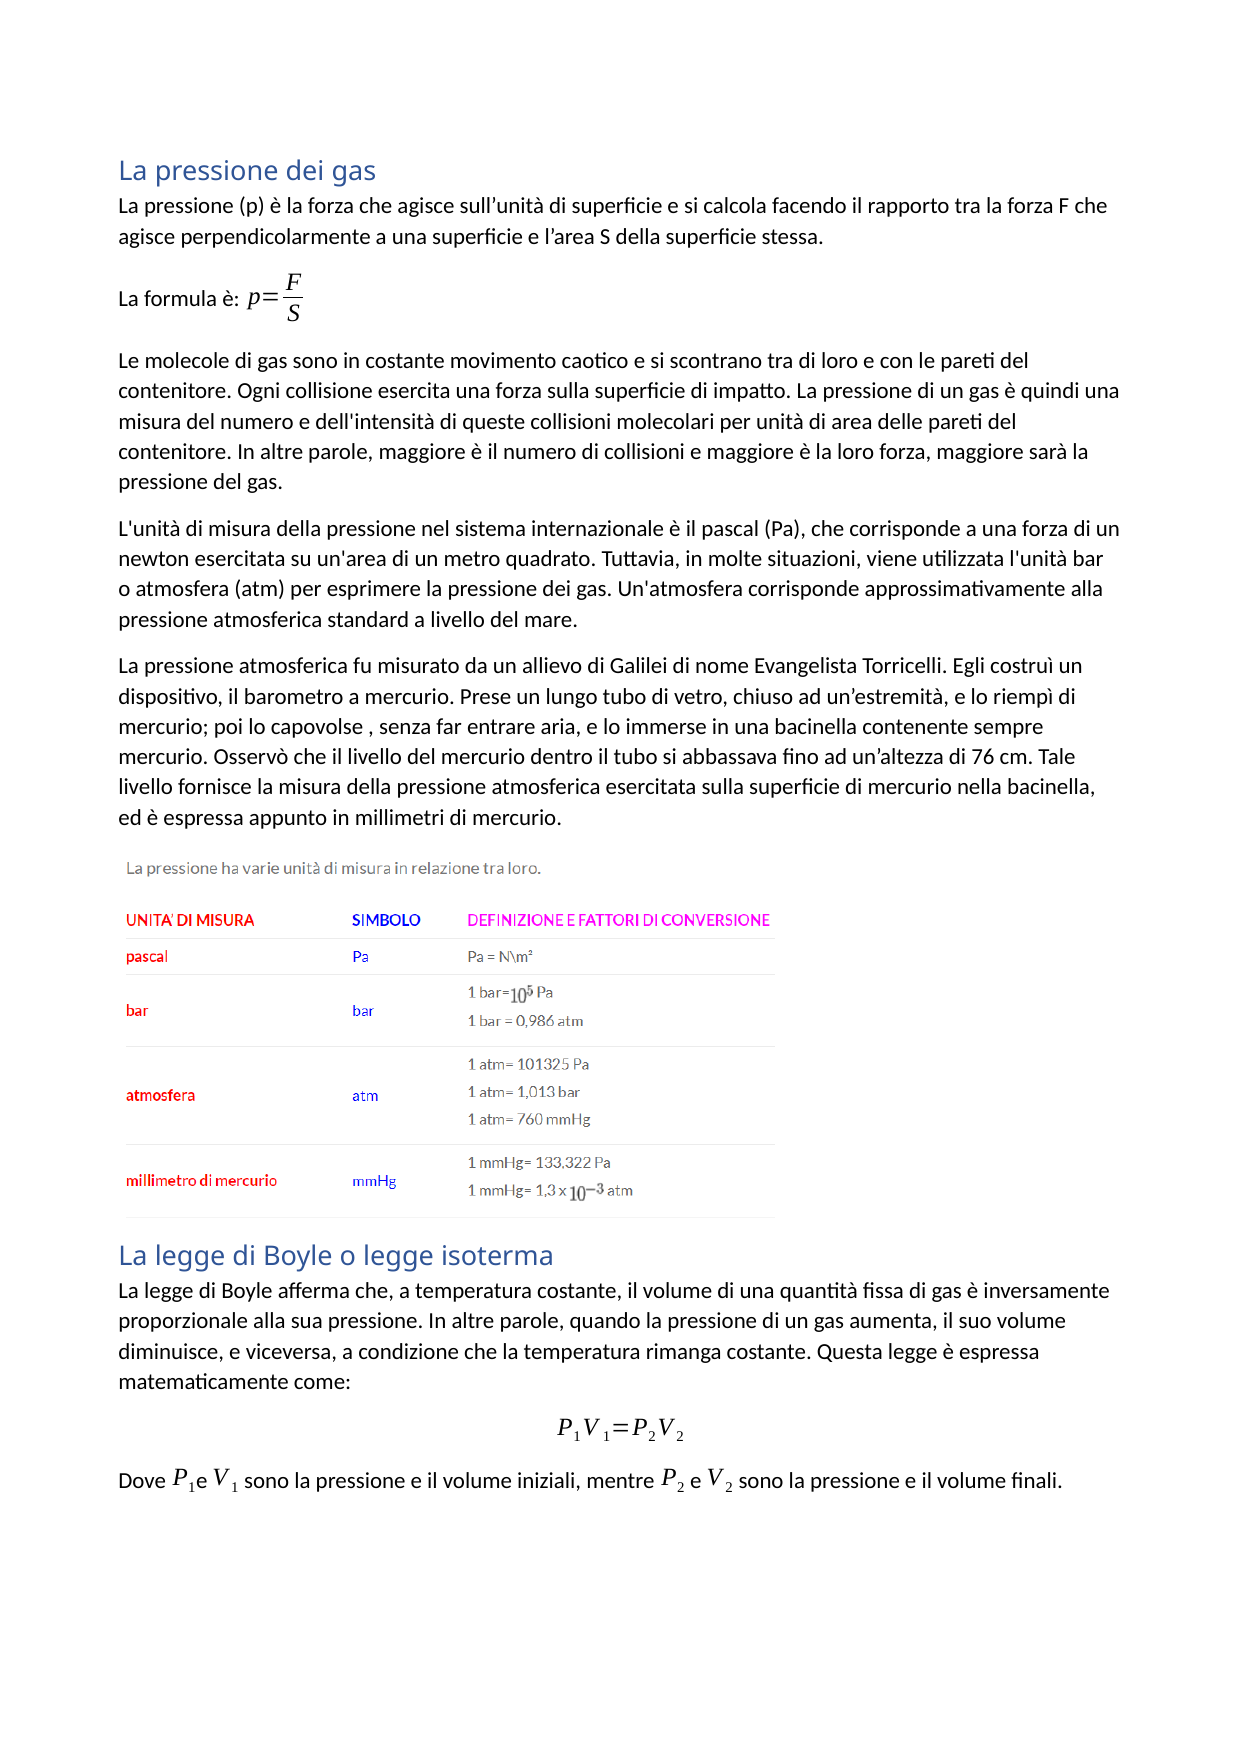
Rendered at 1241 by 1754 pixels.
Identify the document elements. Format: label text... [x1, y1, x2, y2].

subtitle La legge di Boyle o legge isoterma [118, 1237, 1122, 1273]
text La formula è: [118, 269, 1122, 328]
text Dove e sono la pressione e il volume iniziali, mentre e sono la pressione e il volume finali. [118, 1464, 1122, 1495]
text La pressione (p) è la forza che agisce sull’unità di superficie e si calcola facendo il rapporto tra la forza F che agisce perpendicolarmente a una superficie e l’area S della superficie stessa. [118, 192, 1122, 250]
text La pressione atmosferica fu misurato da un allievo di Galilei di nome Evangelista Torricelli. Egli costruì un dispositivo, il barometro a mercurio. Prese un lungo tubo di vetro, chiuso ad un’estremità, e lo riempì di mercurio; poi lo capovolse , senza far entrare aria, e lo immerse in una bacinella contenente sempre mercurio. Osservò che il livello del mercurio dentro il tubo si abbassava fino ad un’altezza di 76 cm. Tale livello fornisce la misura della pressione atmosferica esercitata sulla superficie di mercurio nella bacinella, ed è espressa appunto in millimetri di mercurio. [118, 652, 1122, 831]
subtitle La pressione dei gas [118, 152, 1122, 189]
text L'unità di misura della pressione nel sistema internazionale è il pascal (Pa), che corrisponde a una forza di un newton esercitata su un'area di un metro quadrato. Tuttavia, in molte situazioni, viene utilizzata l'unità bar o atmosfera (atm) per esprimere la pressione dei gas. Un'atmosfera corrisponde approssimativamente alla pressione atmosferica standard a livello del mare. [118, 514, 1122, 633]
text Le molecole di gas sono in costante movimento caotico e si scontrano tra di loro e con le pareti del contenitore. Ogni collisione esercita una forza sulla superficie di impatto. La pressione di un gas è quindi una misura del numero e dell'intensità di queste collisioni molecolari per unità di area delle pareti del contenitore. In altre parole, maggiore è il numero di collisioni e maggiore è la loro forza, maggiore sarà la pressione del gas. [118, 346, 1122, 495]
text La legge di Boyle afferma che, a temperatura costante, il volume di una quantità fissa di gas è inversamente proporzionale alla sua pressione. In altre parole, quando la pressione di un gas aumenta, il suo volume diminuisce, e viceversa, a condizione che la temperatura rimanga costante. Questa legge è espressa matematicamente come: [118, 1276, 1122, 1395]
picture [118, 849, 775, 1218]
